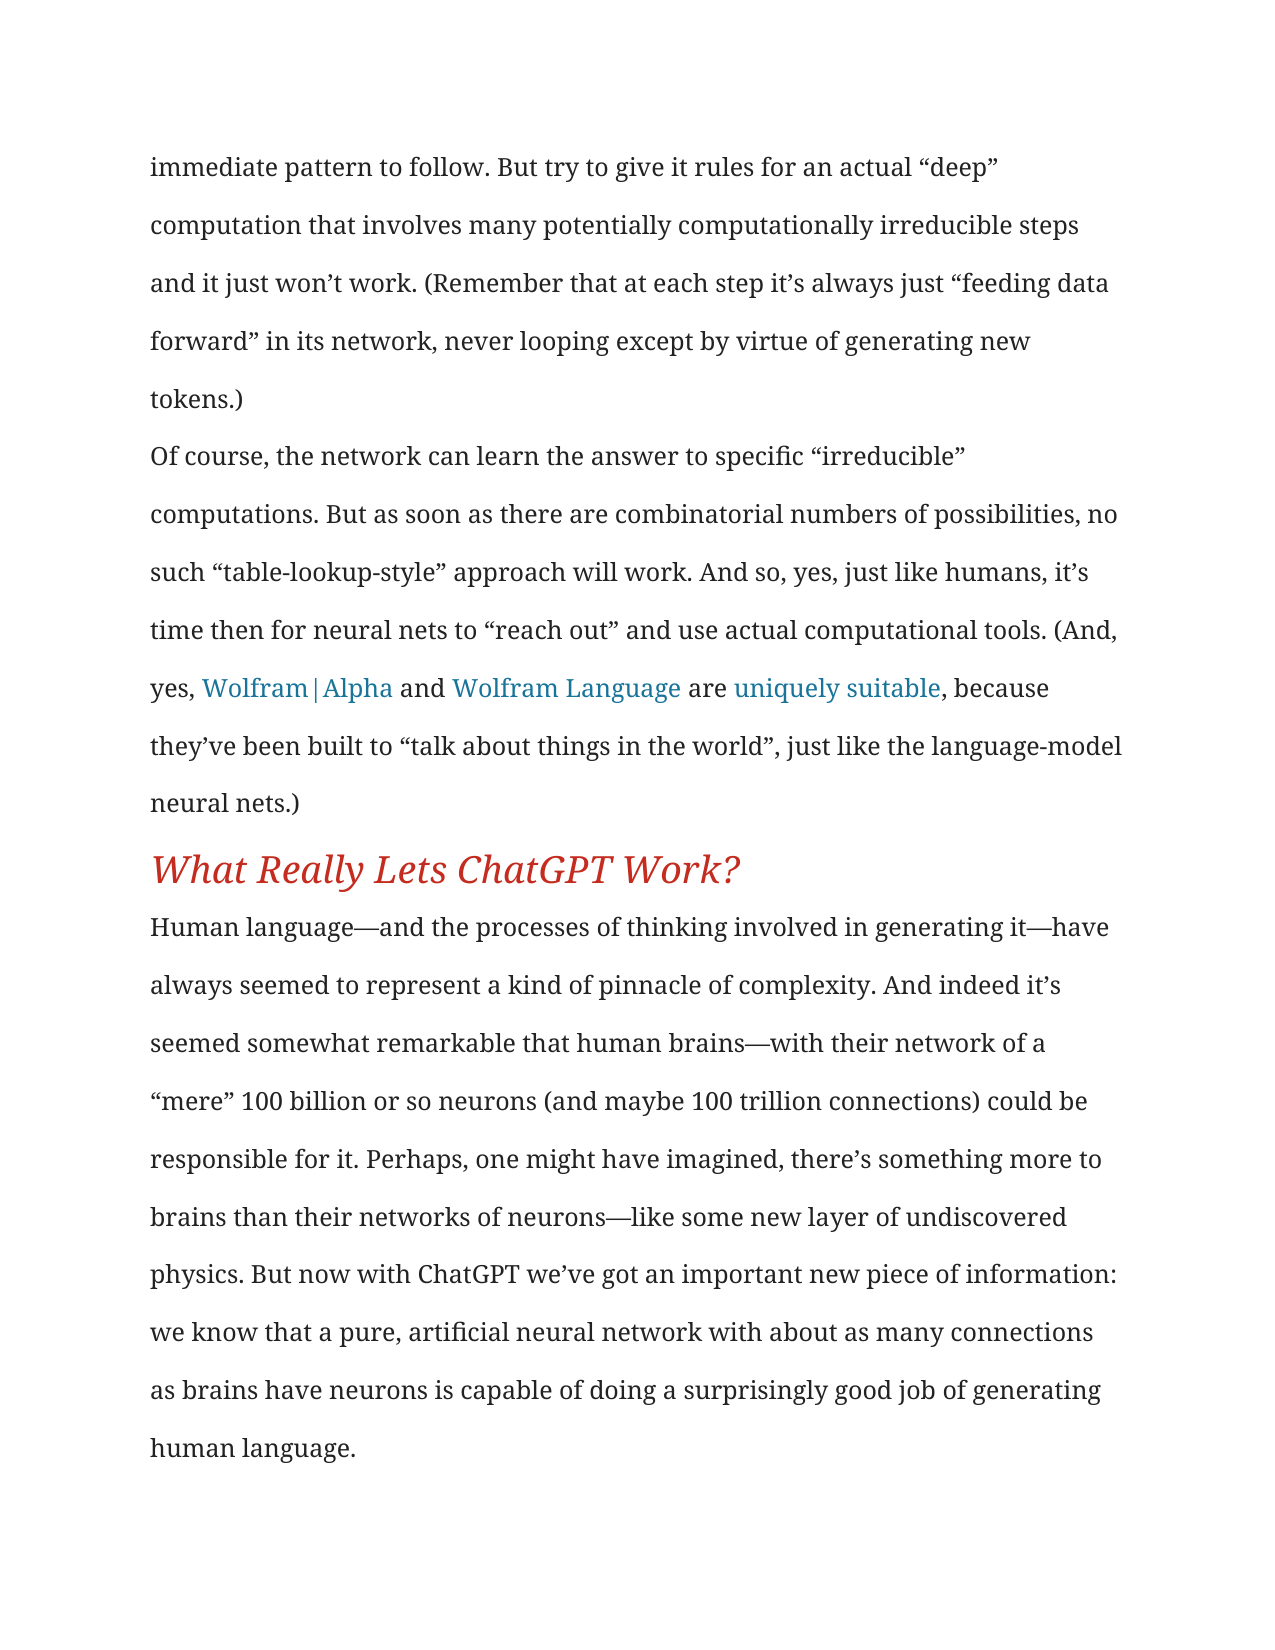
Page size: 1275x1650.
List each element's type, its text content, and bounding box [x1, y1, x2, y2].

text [150, 150, 1125, 415]
text Of course, the network can learn the answer to specific “irreducible” computations. But as soon as there are combinatorial numbers of possibilities, no such “table-lookup-style” approach will work. And so, yes, just like humans, it’s time then for neural nets to “reach out” and use actual computational tools. (And, yes, Wolfram|Alpha and Wolfram Language are uniquely suitable, because they’ve been built to “talk about things in the world”, just like the language-model neural nets.) [150, 439, 1125, 820]
text Human language—and the processes of thinking involved in generating it—have always seemed to represent a kind of pinnacle of complexity. And indeed it’s seemed somewhat remarkable that human brains—with their network of a “mere” 100 billion or so neurons (and maybe 100 trillion connections) could be responsible for it. Perhaps, one might have imagined, there’s something more to brains than their networks of neurons—like some new layer of undiscovered physics. But now with ChatGPT we’ve got an important new piece of information: we know that a pure, artificial neural network with about as many connections as brains have neurons is capable of doing a surprisingly good job of generating human language. [150, 910, 1125, 1464]
subtitle What Really Lets ChatGPT Work? [150, 844, 1144, 895]
